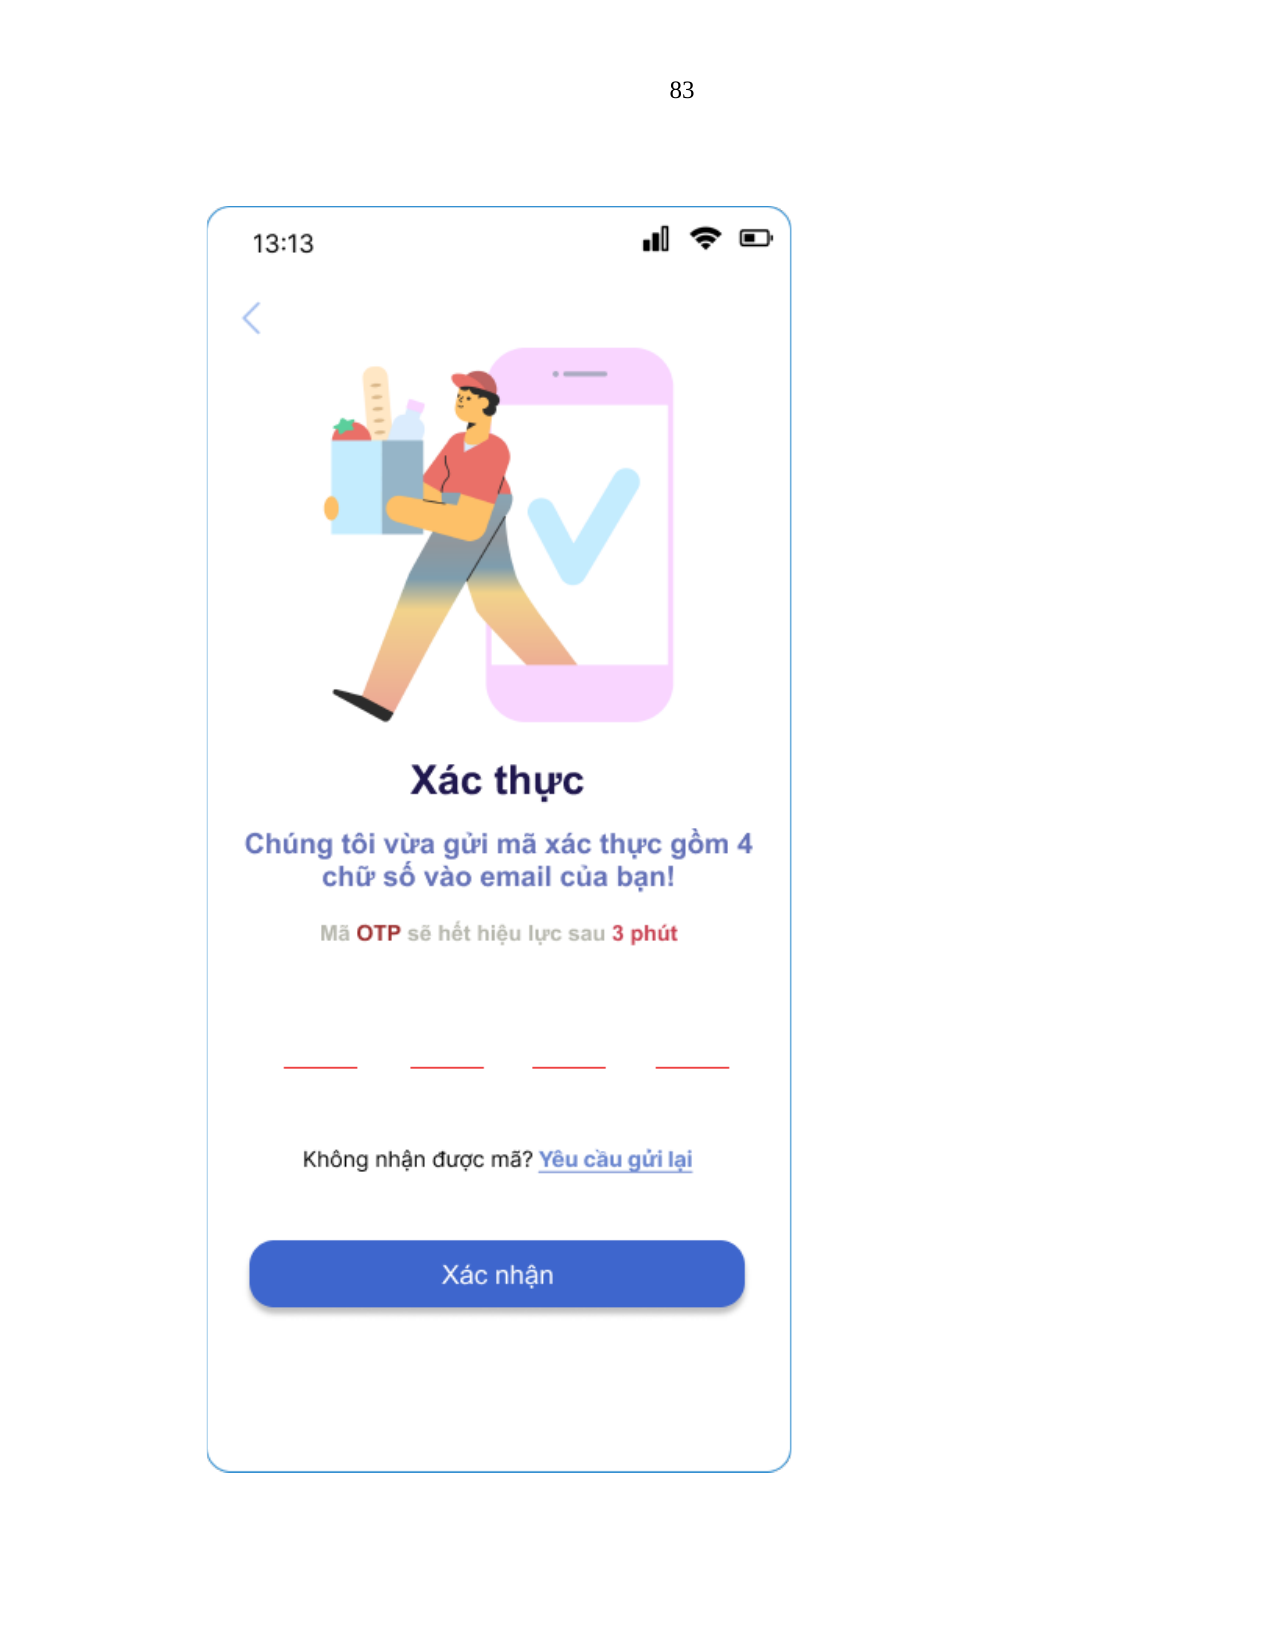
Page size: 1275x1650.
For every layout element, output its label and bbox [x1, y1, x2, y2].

picture [206, 206, 792, 1473]
